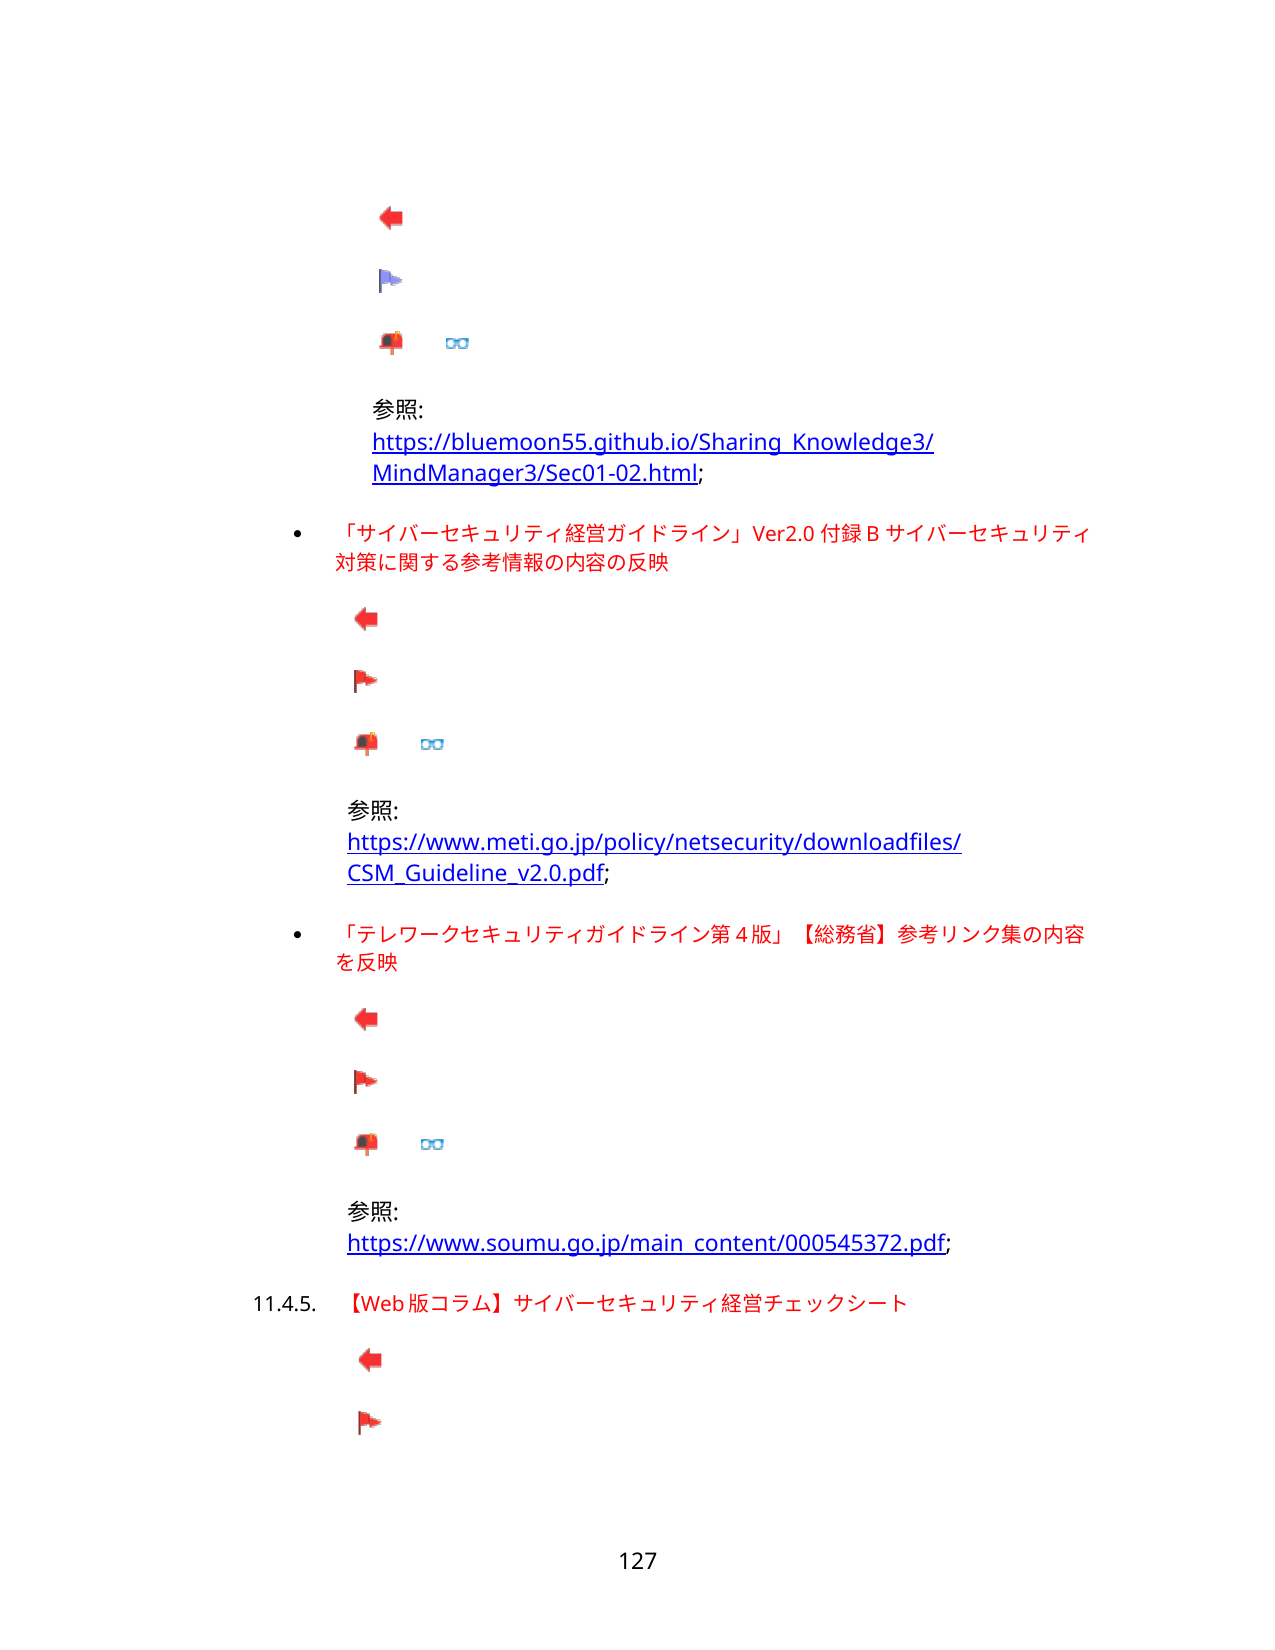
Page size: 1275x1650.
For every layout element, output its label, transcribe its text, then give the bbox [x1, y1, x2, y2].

picture [379, 269, 403, 293]
picture [354, 732, 378, 756]
picture [354, 1070, 378, 1094]
picture [421, 732, 444, 756]
list 「テレワークセキュリティガイドライン第4版」【総務省】参考リンク集の内容を反映 [294, 920, 1098, 977]
text https://www.soumu.go.jp/main_content/000545372.pdf; [347, 1227, 1098, 1258]
picture [354, 670, 378, 693]
picture [358, 1348, 382, 1372]
text https://www.meti.go.jp/policy/netsecurity/downloadfiles/CSM_Guideline_v2.0.pdf; [347, 826, 1098, 889]
list 【Web版コラム】サイバーセキュリティ経営チェックシート [252, 1289, 1098, 1318]
picture [379, 331, 403, 355]
list 参照: [347, 1196, 1098, 1227]
picture [446, 331, 469, 355]
picture [354, 1133, 378, 1156]
picture [358, 1411, 382, 1435]
picture [379, 206, 403, 230]
picture [421, 1133, 444, 1156]
list 参照: [372, 394, 1098, 426]
picture [354, 607, 378, 631]
picture [354, 1008, 378, 1031]
text https://bluemoon55.github.io/Sharing_Knowledge3/MindManager3/Sec01-02.html; [372, 426, 1098, 488]
list 参照: [347, 795, 1098, 826]
list 「サイバーセキュリティ経営ガイドライン」Ver2.0 付録B サイバーセキュリティ対策に関する参考情報の内容の反映 [294, 519, 1098, 576]
